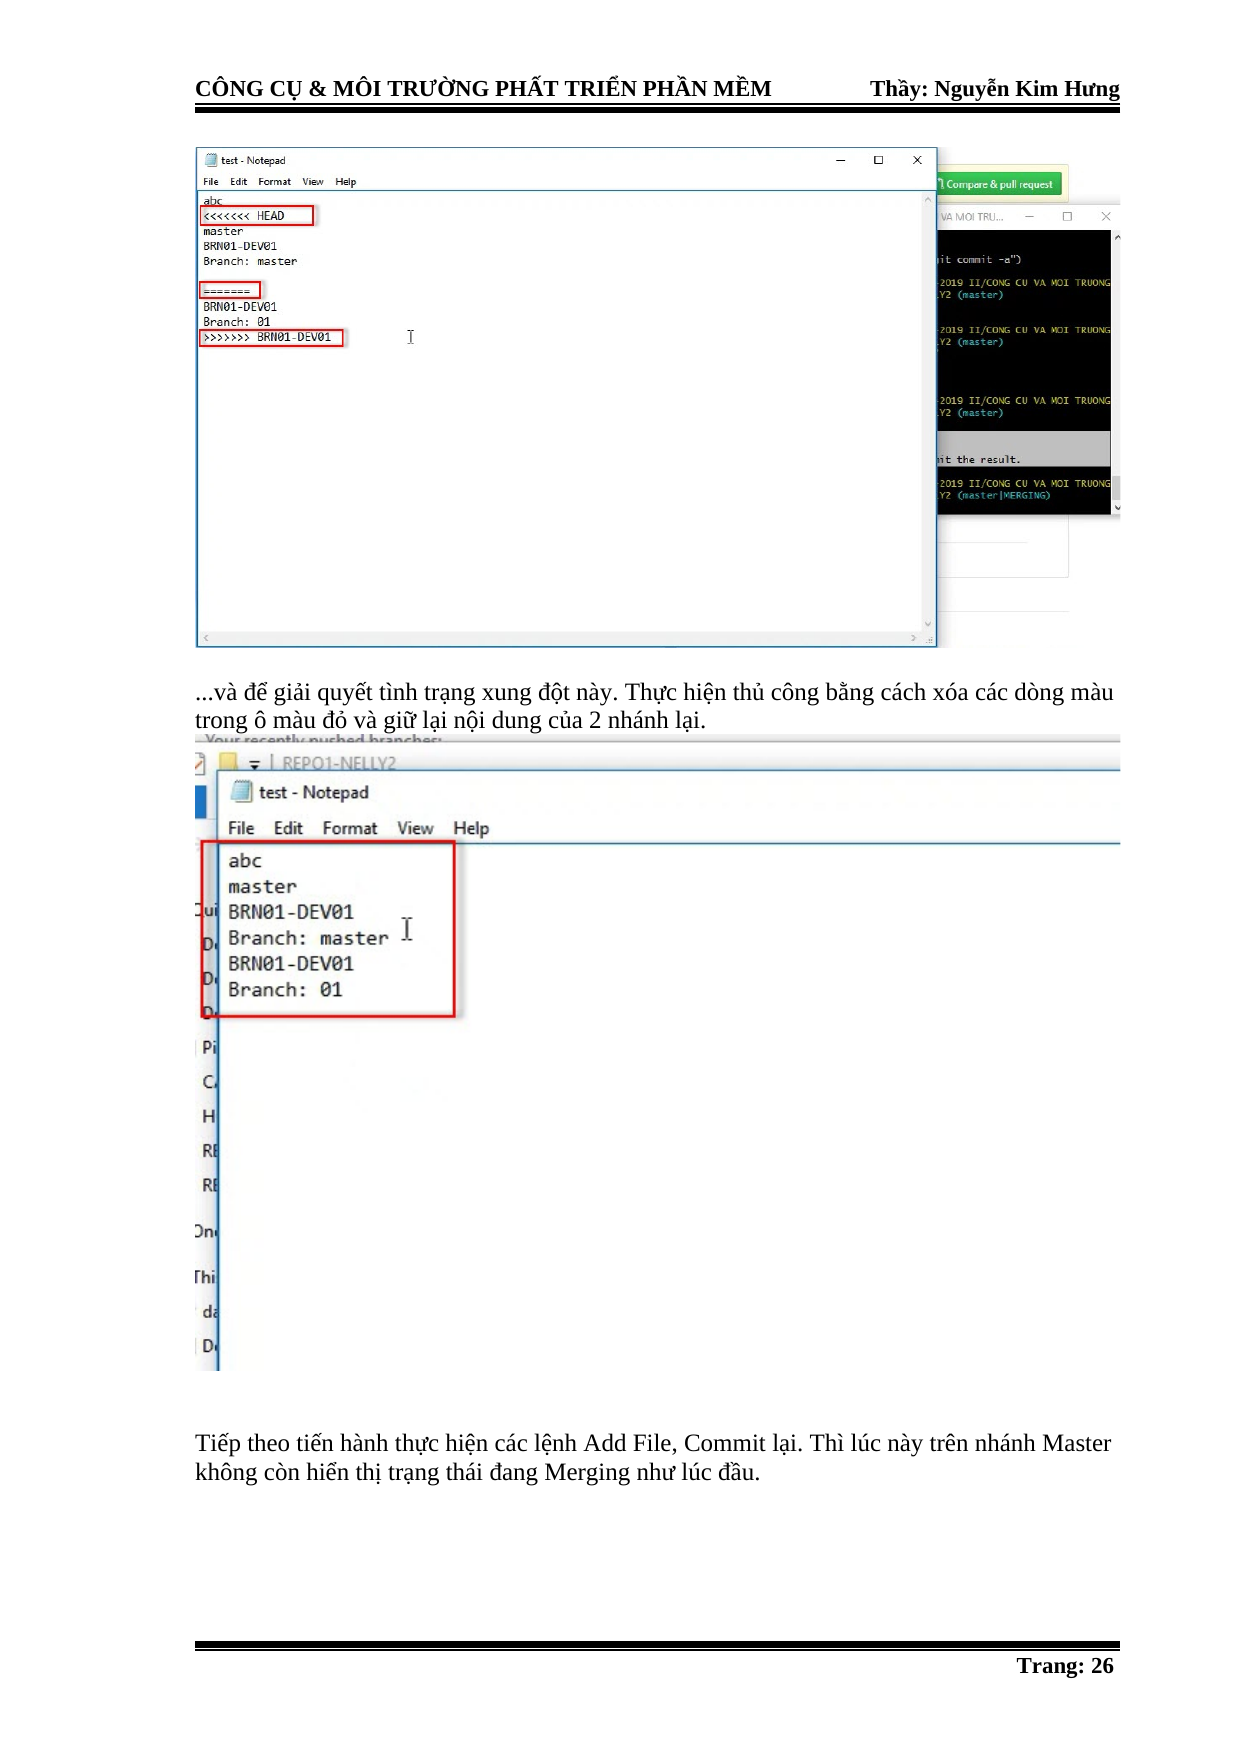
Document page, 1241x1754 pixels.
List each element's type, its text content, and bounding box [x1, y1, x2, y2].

text Tiếp theo tiến hành thực hiện các lệnh Add File, Commit lại. Thì lúc này trên nhánh Master không còn hiển thị trạng thái đang Merging như lúc đầu. [195, 1428, 1120, 1485]
text ...và để giải quyết tình trạng xung đột này. Thực hiện thủ công bằng cách xóa các dòng màu trong ô màu đỏ và giữ lại nội dung của 2 nhánh lại. [195, 677, 1120, 734]
picture [195, 147, 1121, 648]
picture [195, 734, 1121, 1371]
